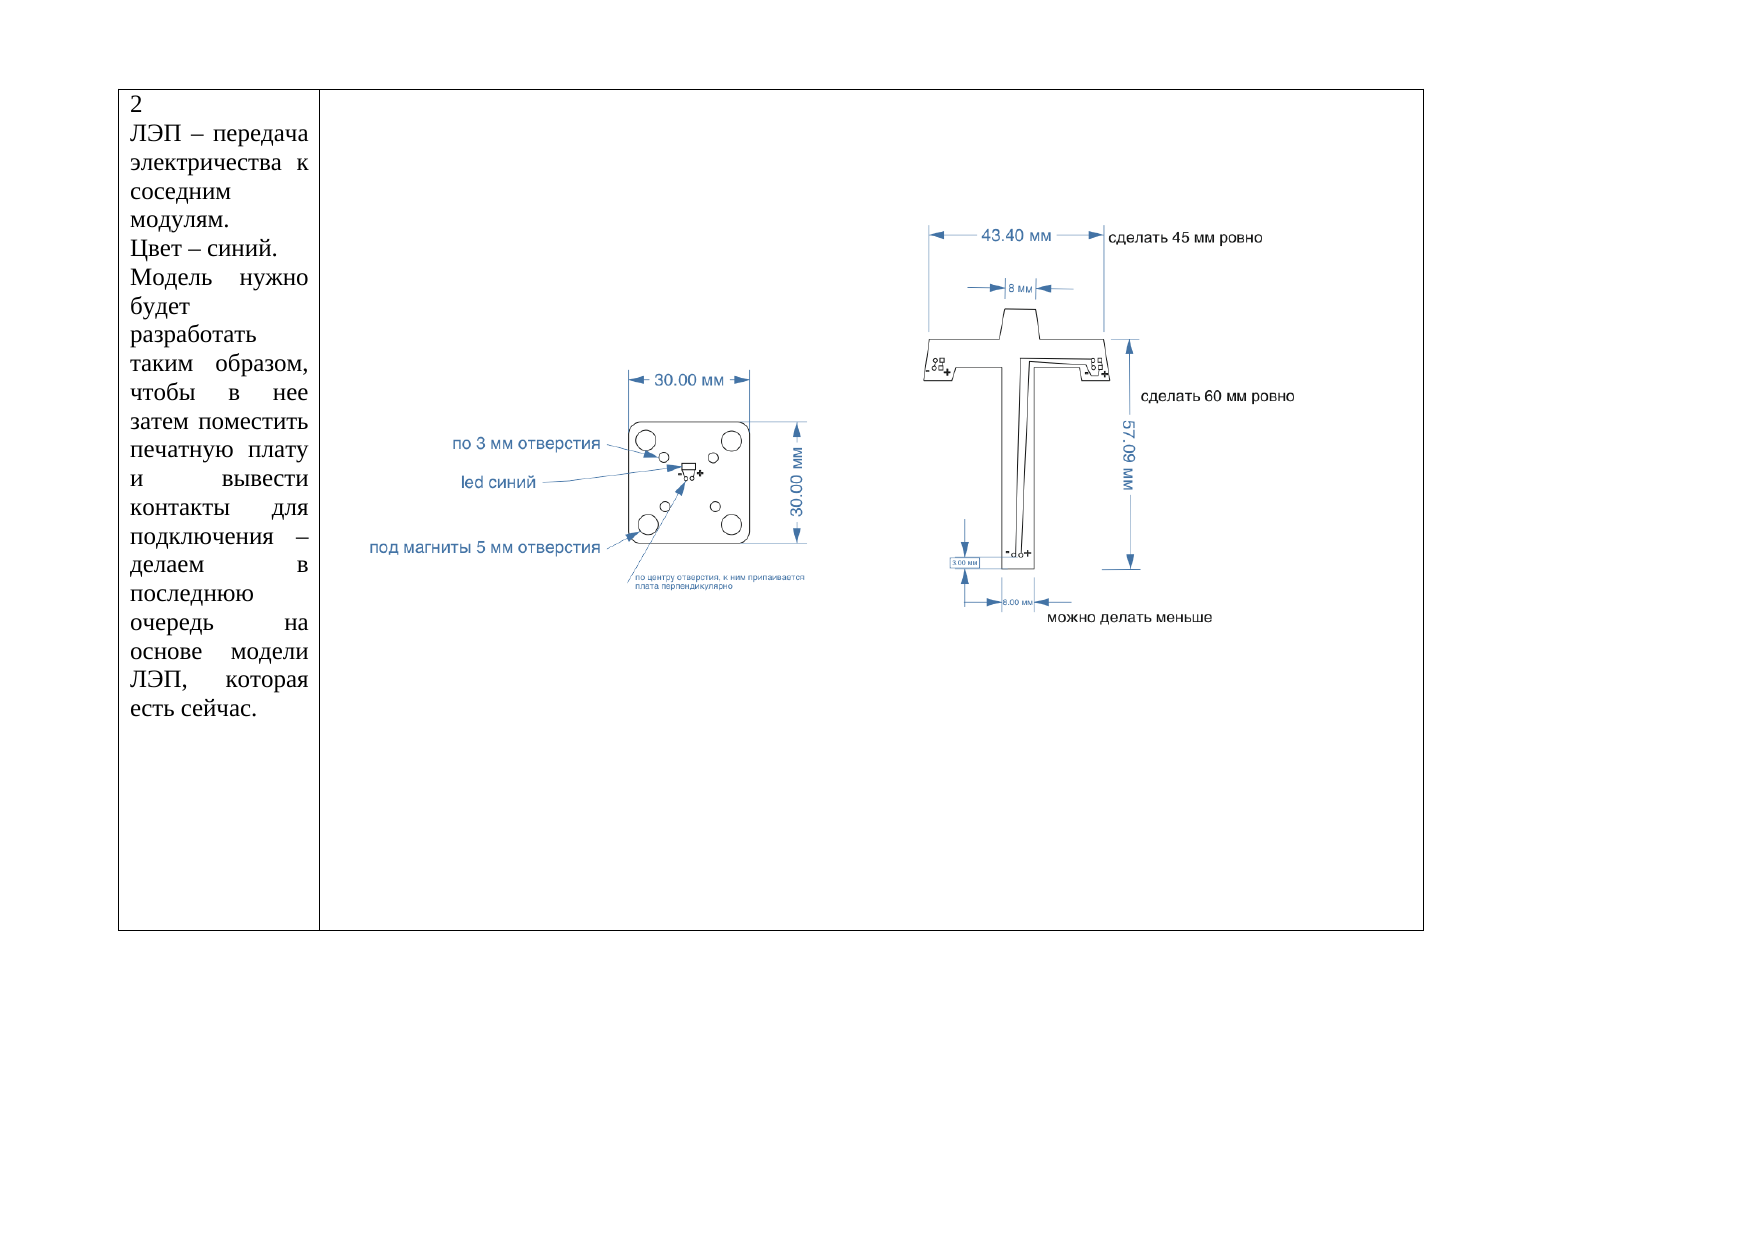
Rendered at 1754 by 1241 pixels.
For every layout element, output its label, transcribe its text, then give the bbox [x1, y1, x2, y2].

table_cell 2 ЛЭП – передача электричества к соседним модулям. Цвет – синий. Модель нужно будет разработать таким образом, чтобы в нее затем поместить печатную плату и вывести контакты для подключения – делаем в последнюю очередь на основе модели ЛЭП, которая есть сейчас. [119, 90, 319, 930]
table_cell [320, 90, 1423, 930]
picture [331, 175, 1378, 661]
